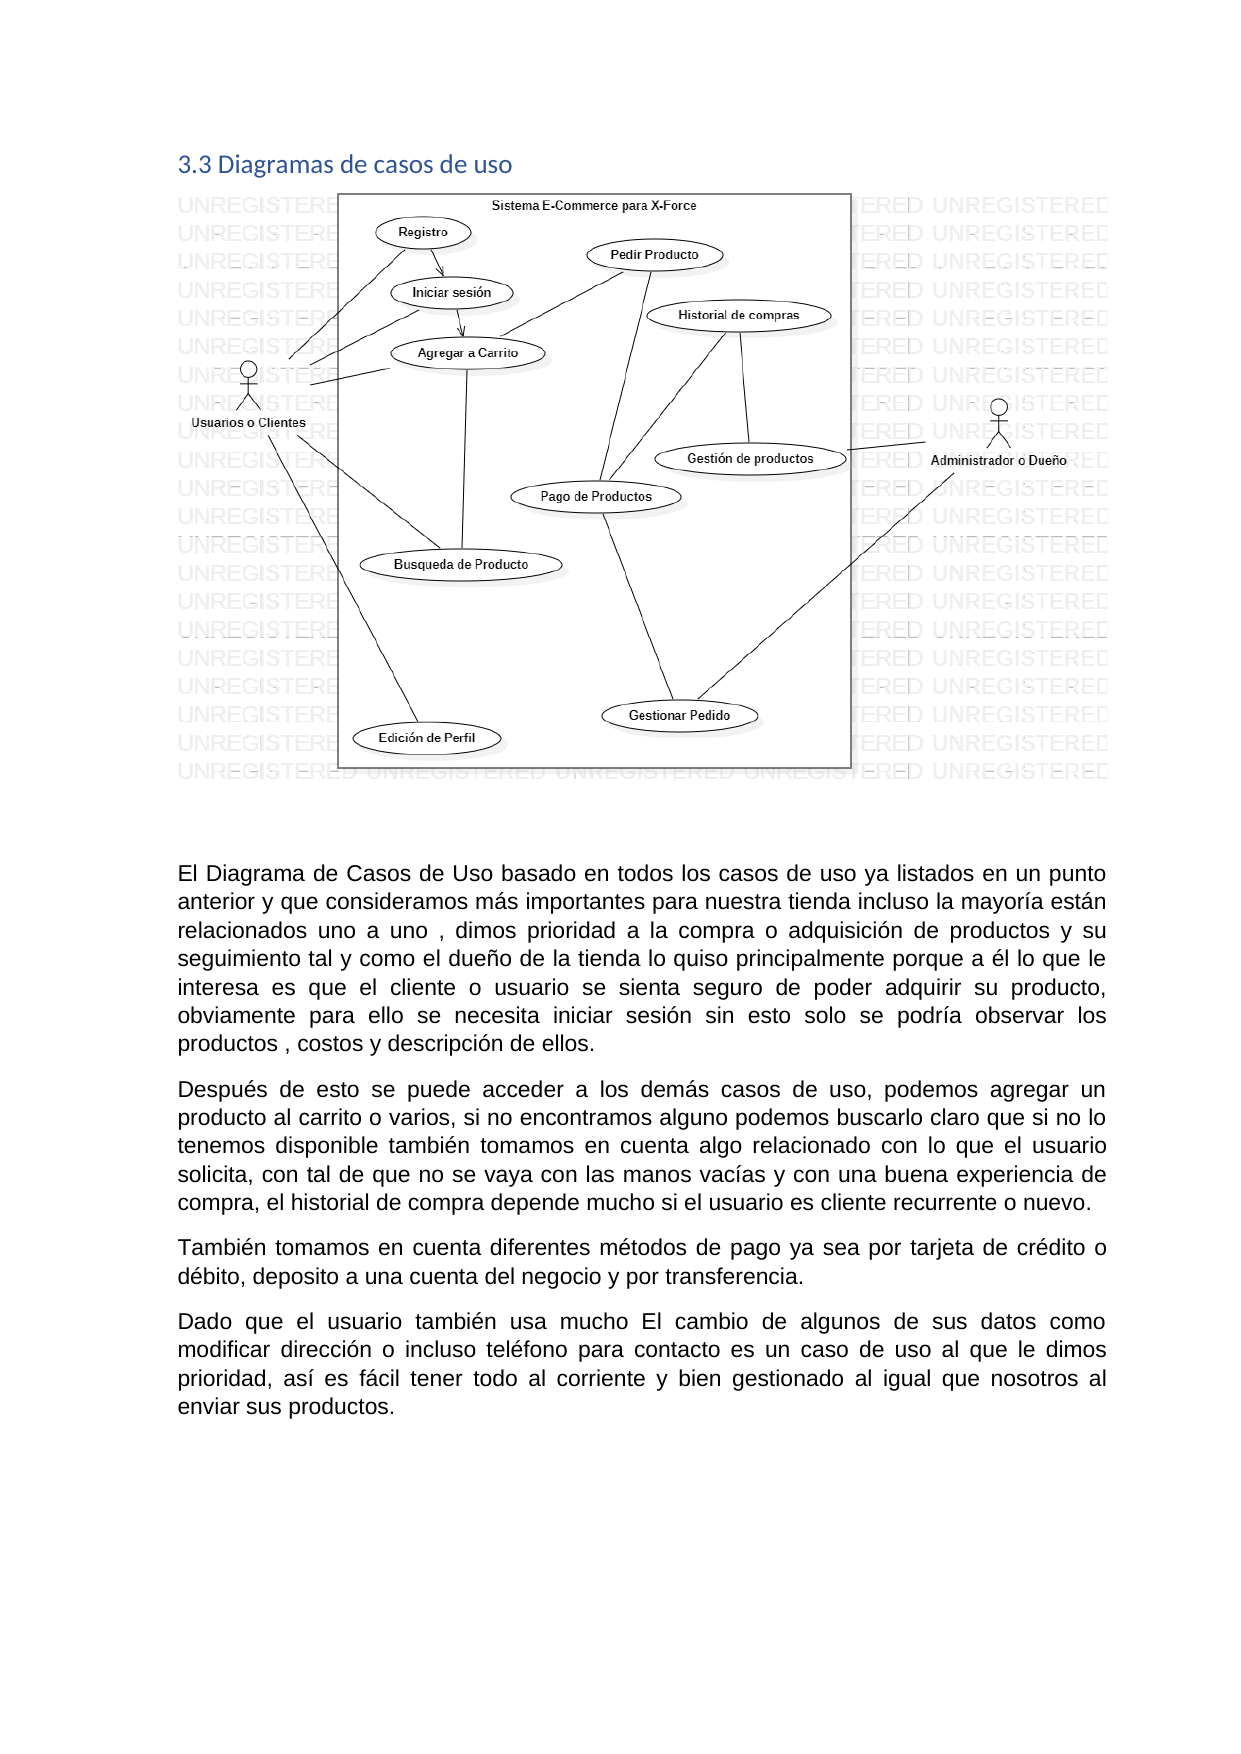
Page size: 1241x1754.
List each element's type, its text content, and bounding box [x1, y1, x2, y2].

text Dado que el usuario también usa mucho El cambio de algunos de sus datos como modificar dirección o incluso teléfono para contacto es un caso de uso al que le dimos prioridad, así es fácil tener todo al corriente y bien gestionado al igual que nosotros al enviar sus productos. [177, 1308, 1107, 1419]
picture [177, 184, 1108, 805]
text Después de esto se puede acceder a los demás casos de uso, podemos agregar un producto al carrito o varios, si no encontramos alguno podemos buscarlo claro que si no lo tenemos disponible también tomamos en cuenta algo relacionado con lo que el usuario solicita, con tal de que no se vaya con las manos vacías y con una buena experiencia de compra, el historial de compra depende mucho si el usuario es cliente recurrente o nuevo. [177, 1076, 1107, 1216]
text También tomamos en cuenta diferentes métodos de pago ya sea por tarjeta de crédito o débito, deposito a una cuenta del negocio y por transferencia. [177, 1234, 1107, 1289]
subtitle 3.3 Diagramas de casos de uso [177, 148, 1107, 181]
text El Diagrama de Casos de Uso basado en todos los casos de uso ya listados en un punto anterior y que consideramos más importantes para nuestra tienda incluso la mayoría están relacionados uno a uno , dimos prioridad a la compra o adquisición de productos y su seguimiento tal y como el dueño de la tienda lo quiso principalmente porque a él lo que le interesa es que el cliente o usuario se sienta seguro de poder adquirir su producto, obviamente para ello se necesita iniciar sesión sin esto solo se podría observar los productos , costos y descripción de ellos. [177, 860, 1107, 1057]
